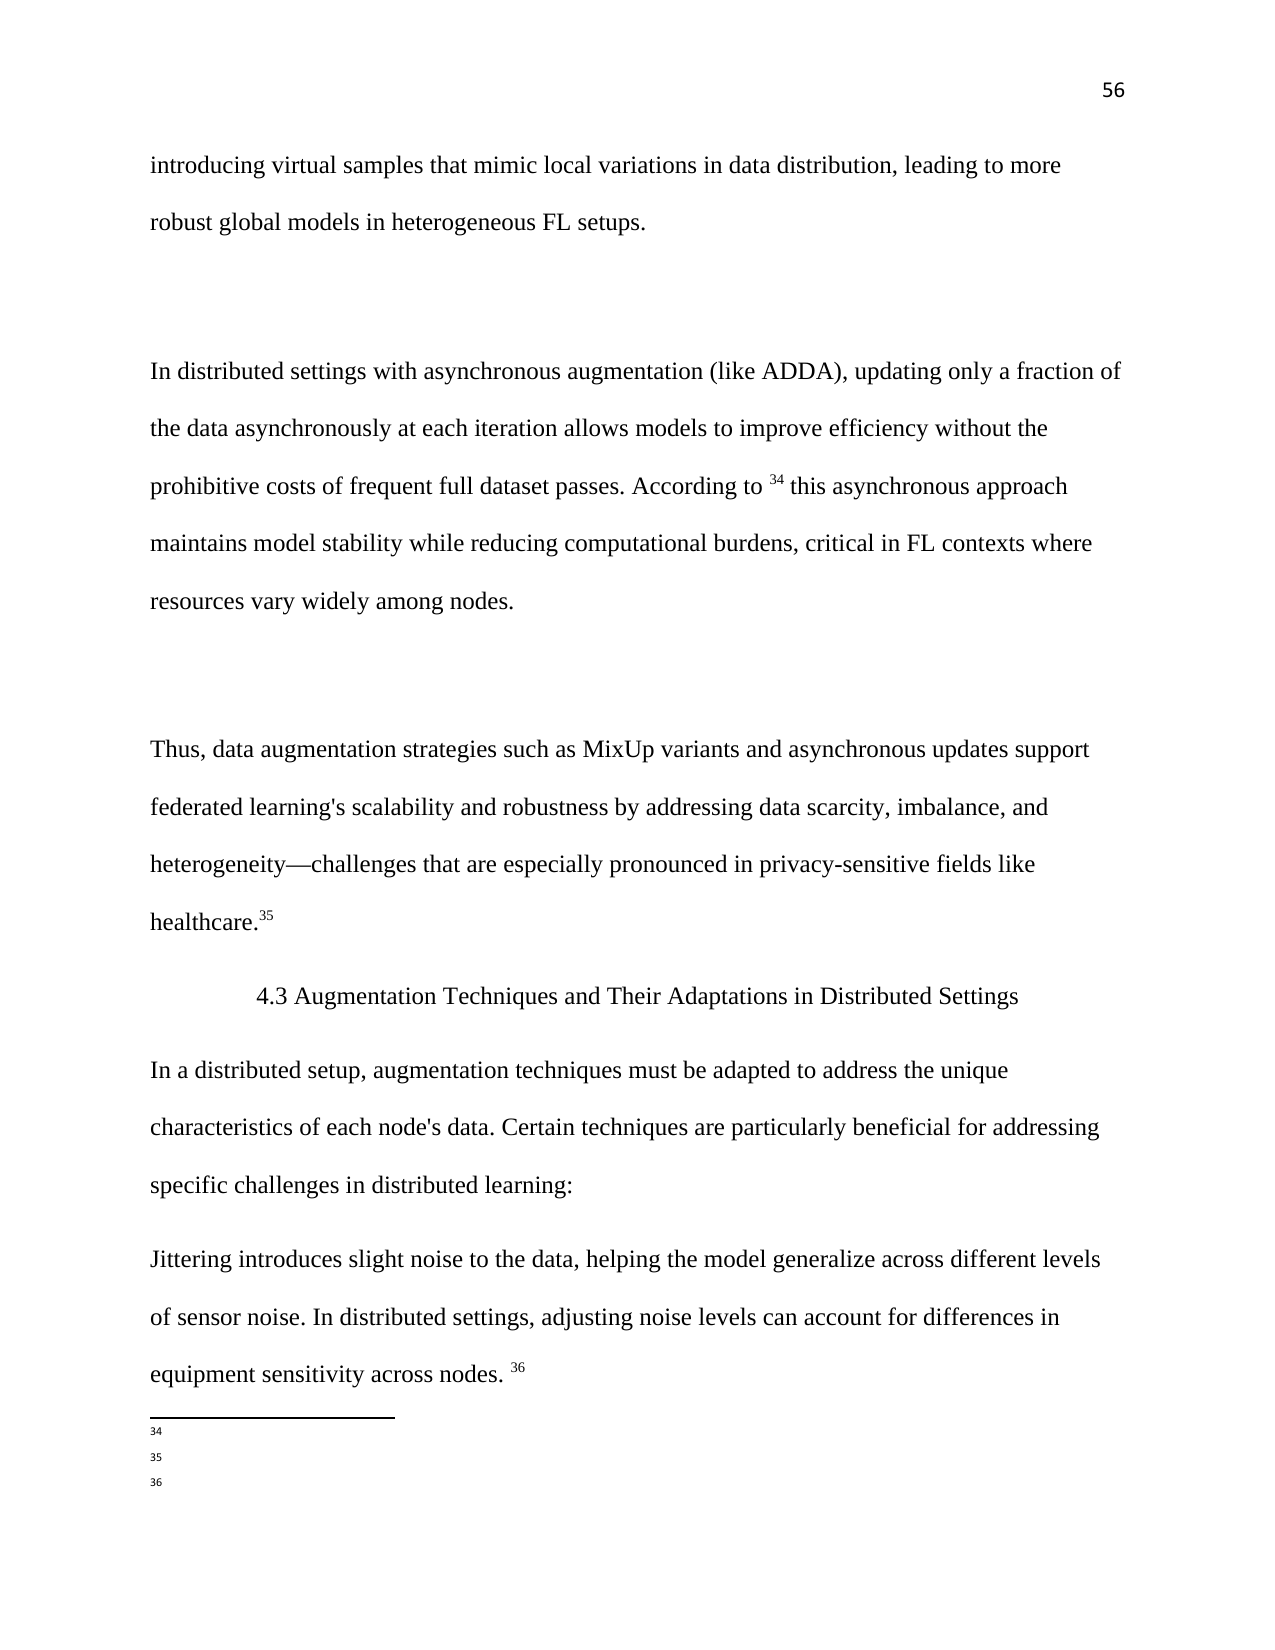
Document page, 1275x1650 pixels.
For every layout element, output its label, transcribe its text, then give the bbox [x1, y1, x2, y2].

text In a distributed setup, augmentation techniques must be adapted to address the unique characteristics of each node's data. Certain techniques are particularly beneficial for addressing specific challenges in distributed learning: [150, 1055, 1125, 1199]
text Jittering introduces slight noise to the data, helping the model generalize across different levels of sensor noise. In distributed settings, adjusting noise levels can account for differences in equipment sensitivity across nodes. [150, 1244, 1125, 1388]
text Thus, data augmentation strategies such as MixUp variants and asynchronous updates support federated learning's scalability and robustness by addressing data scarcity, imbalance, and heterogeneity—challenges that are especially pronounced in privacy-sensitive fields like healthcare. [150, 734, 1125, 935]
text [150, 150, 1125, 236]
text 4.3 Augmentation Techniques and Their Adaptations in Distributed Settings [150, 981, 1125, 1009]
text In distributed settings with asynchronous augmentation (like ADDA), updating only a fraction of the data asynchronously at each iteration allows models to improve efficiency without the prohibitive costs of frequent full dataset passes. According to this asynchronous approach maintains model stability while reducing computational burdens, critical in FL contexts where resources vary widely among nodes. [150, 356, 1125, 614]
